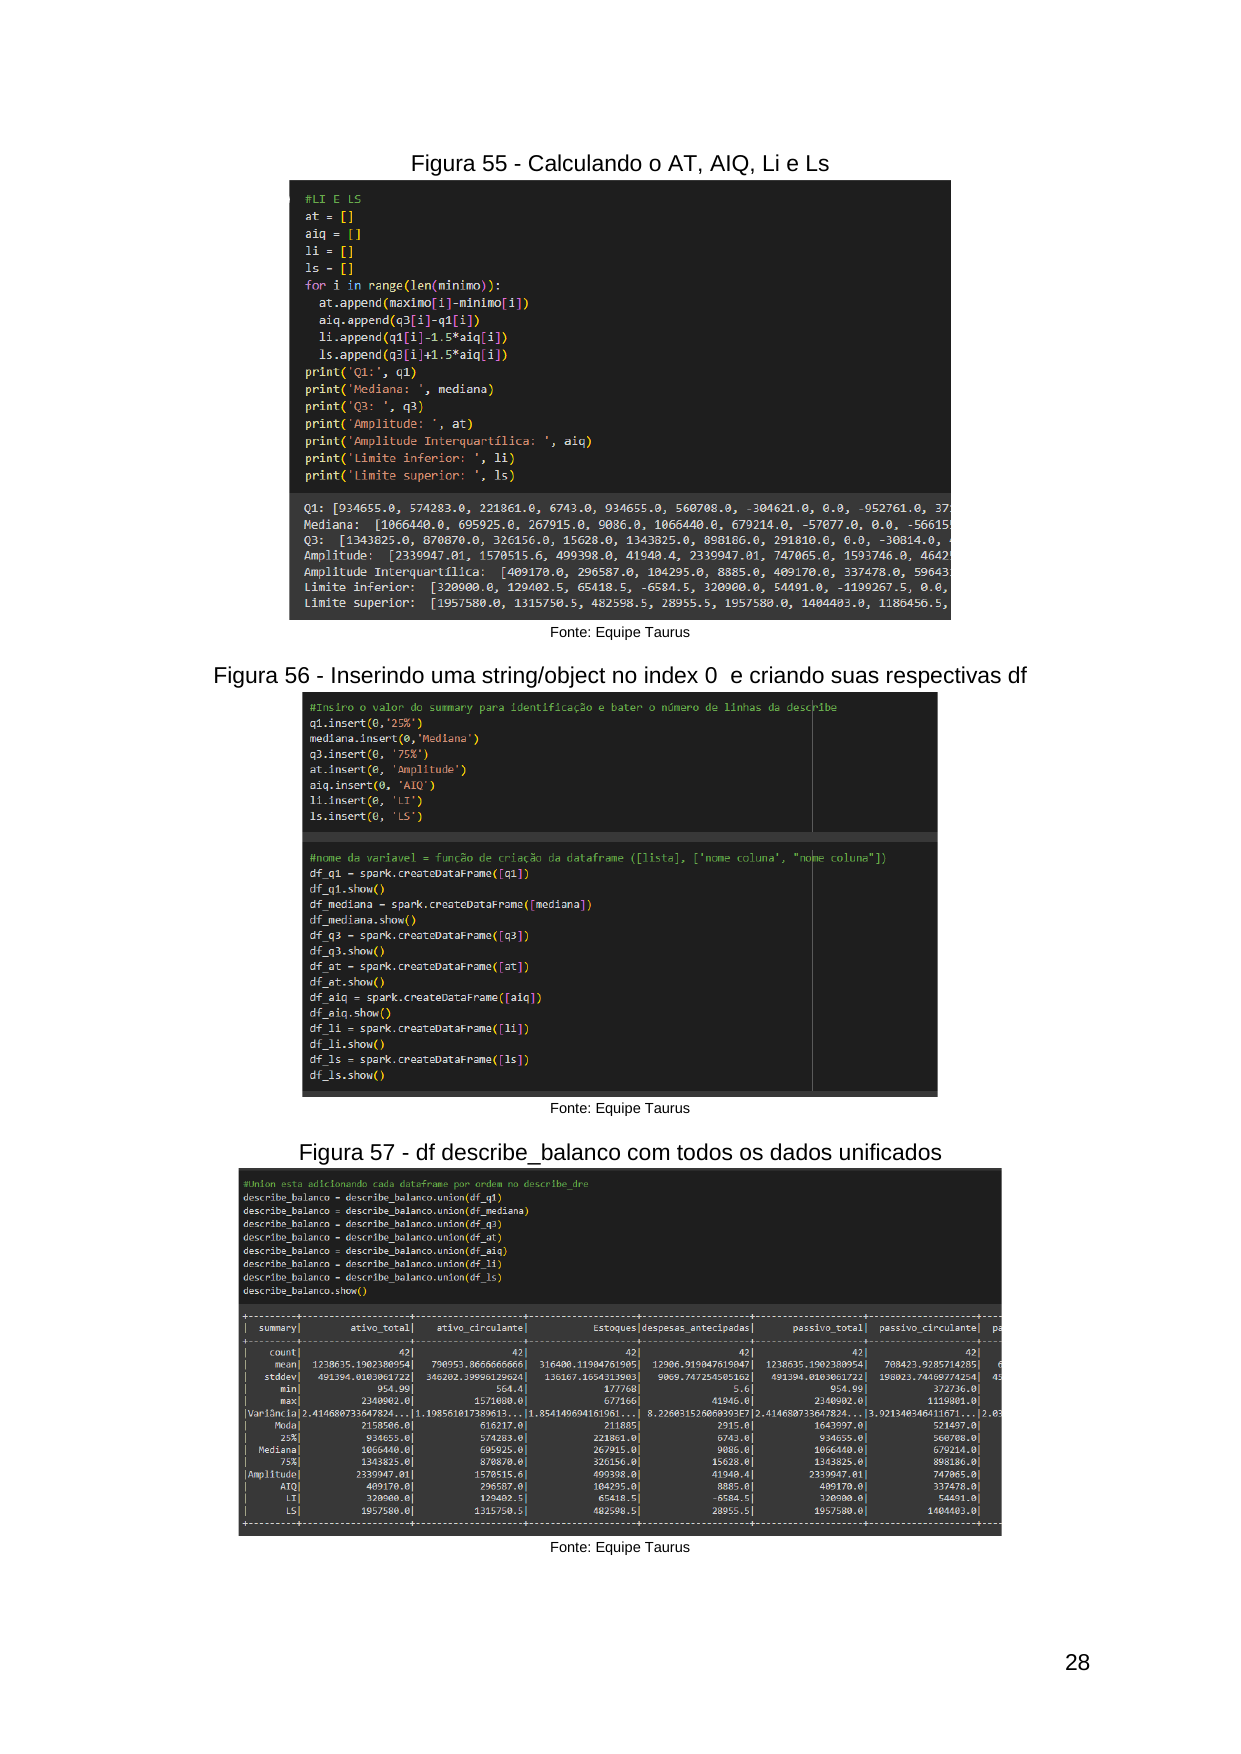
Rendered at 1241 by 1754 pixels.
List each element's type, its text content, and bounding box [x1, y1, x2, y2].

picture [238, 1168, 1002, 1536]
text Figura 56 - Inserindo uma string/object no index 0 e criando suas respectivas df [150, 662, 1090, 689]
picture [302, 692, 938, 1097]
text Fonte: Equipe Taurus [150, 1539, 1090, 1556]
text Fonte: Equipe Taurus [150, 624, 1090, 641]
text Fonte: Equipe Taurus [150, 1100, 1090, 1117]
picture [289, 180, 951, 620]
